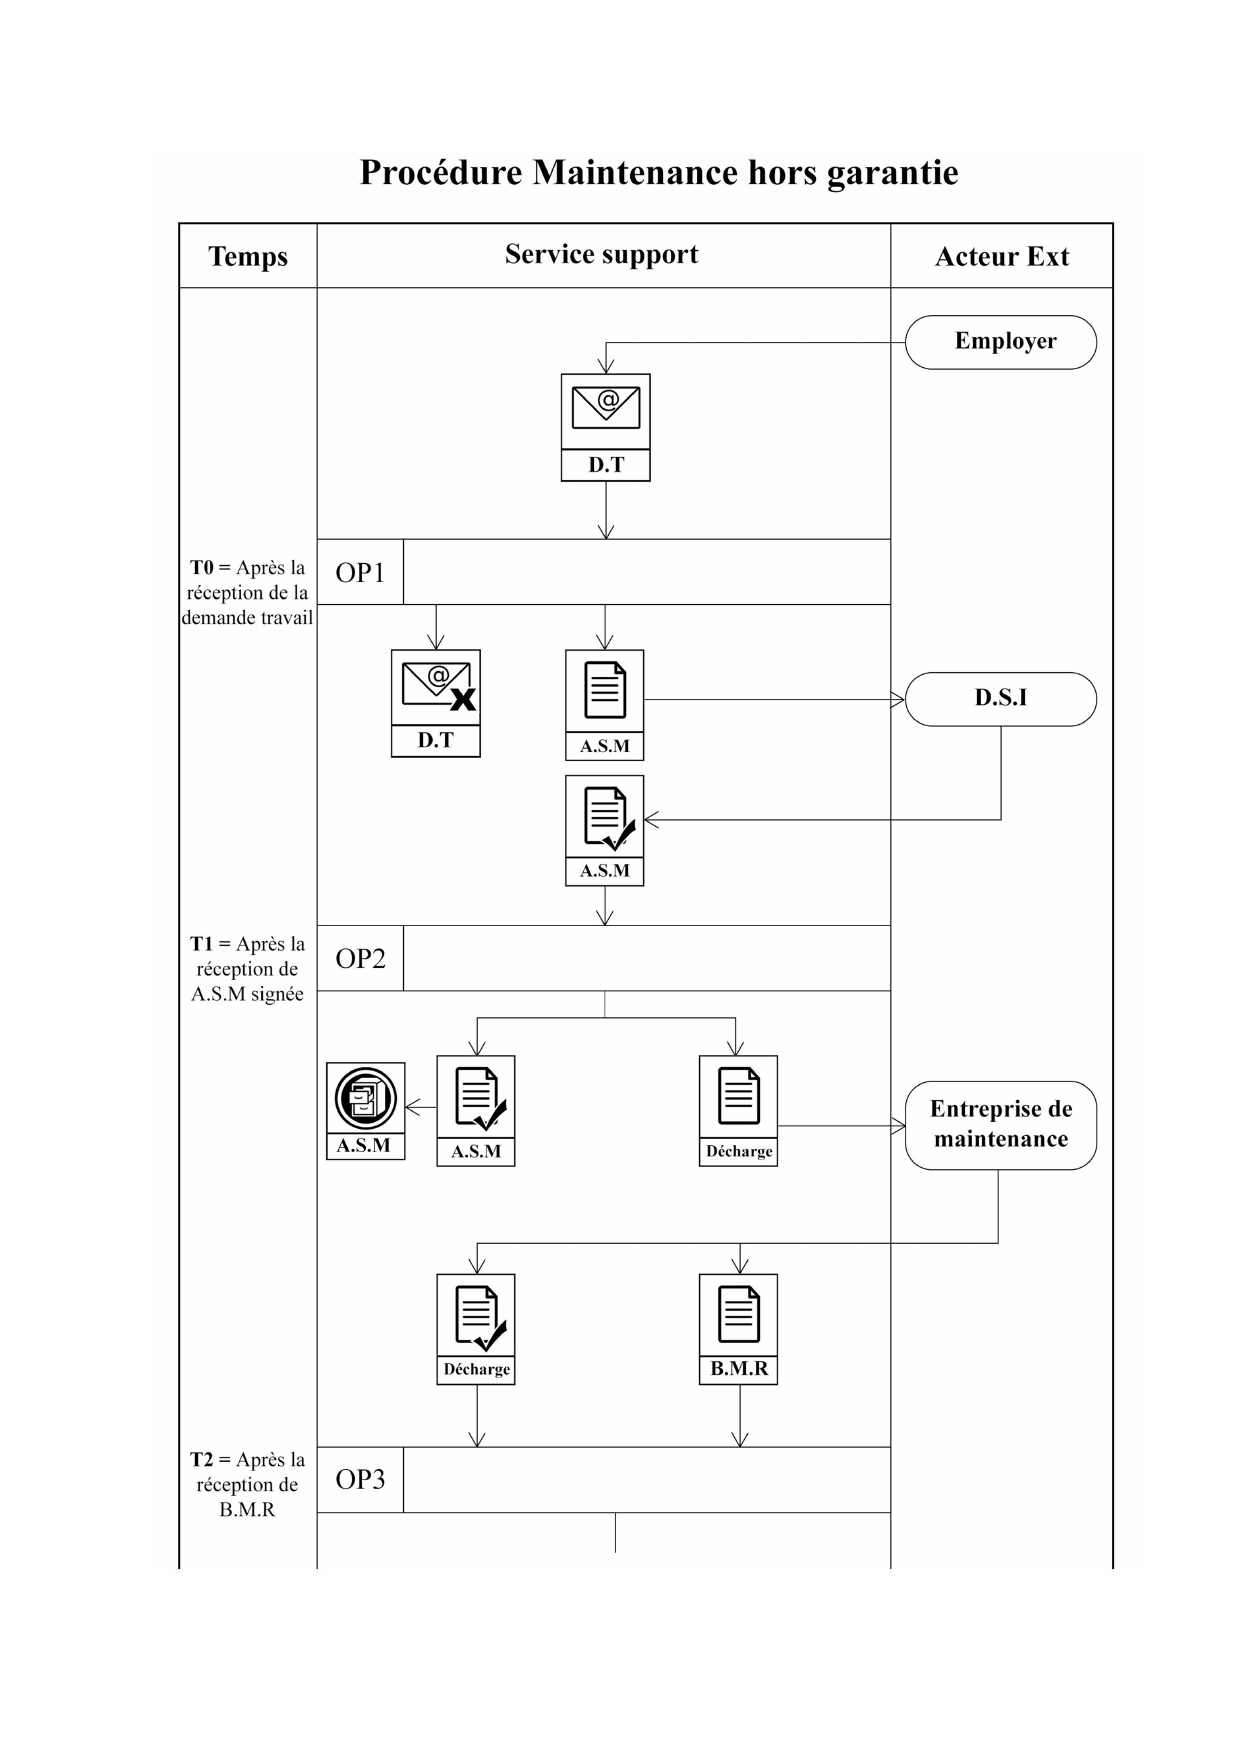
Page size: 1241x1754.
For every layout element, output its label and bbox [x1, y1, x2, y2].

picture [147, 147, 1146, 1573]
